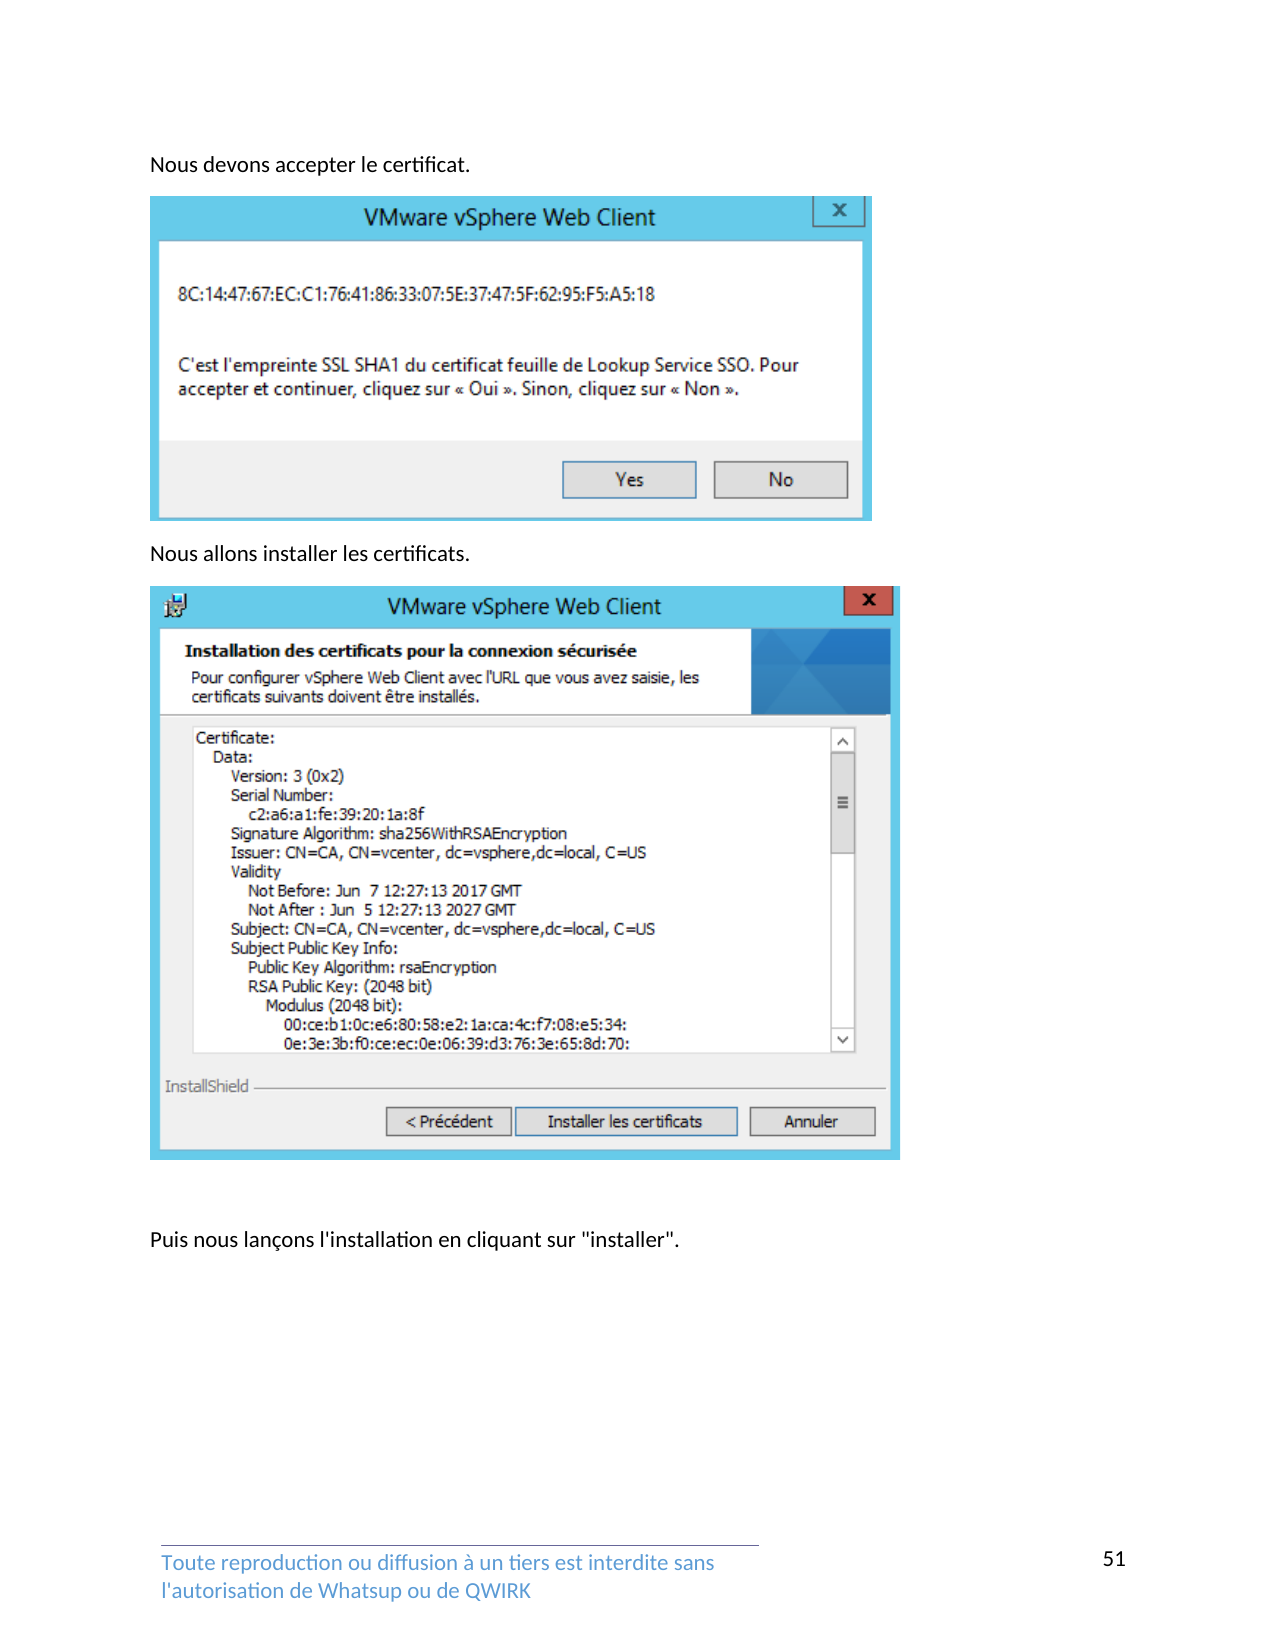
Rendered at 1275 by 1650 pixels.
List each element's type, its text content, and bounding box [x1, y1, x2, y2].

picture [150, 196, 872, 521]
text Nous allons installer les certificats. [150, 539, 1125, 567]
text Nous devons accepter le certificat. [150, 150, 1125, 178]
picture [150, 586, 901, 1160]
text Puis nous lançons l'installation en cliquant sur "installer". [150, 1225, 1125, 1253]
